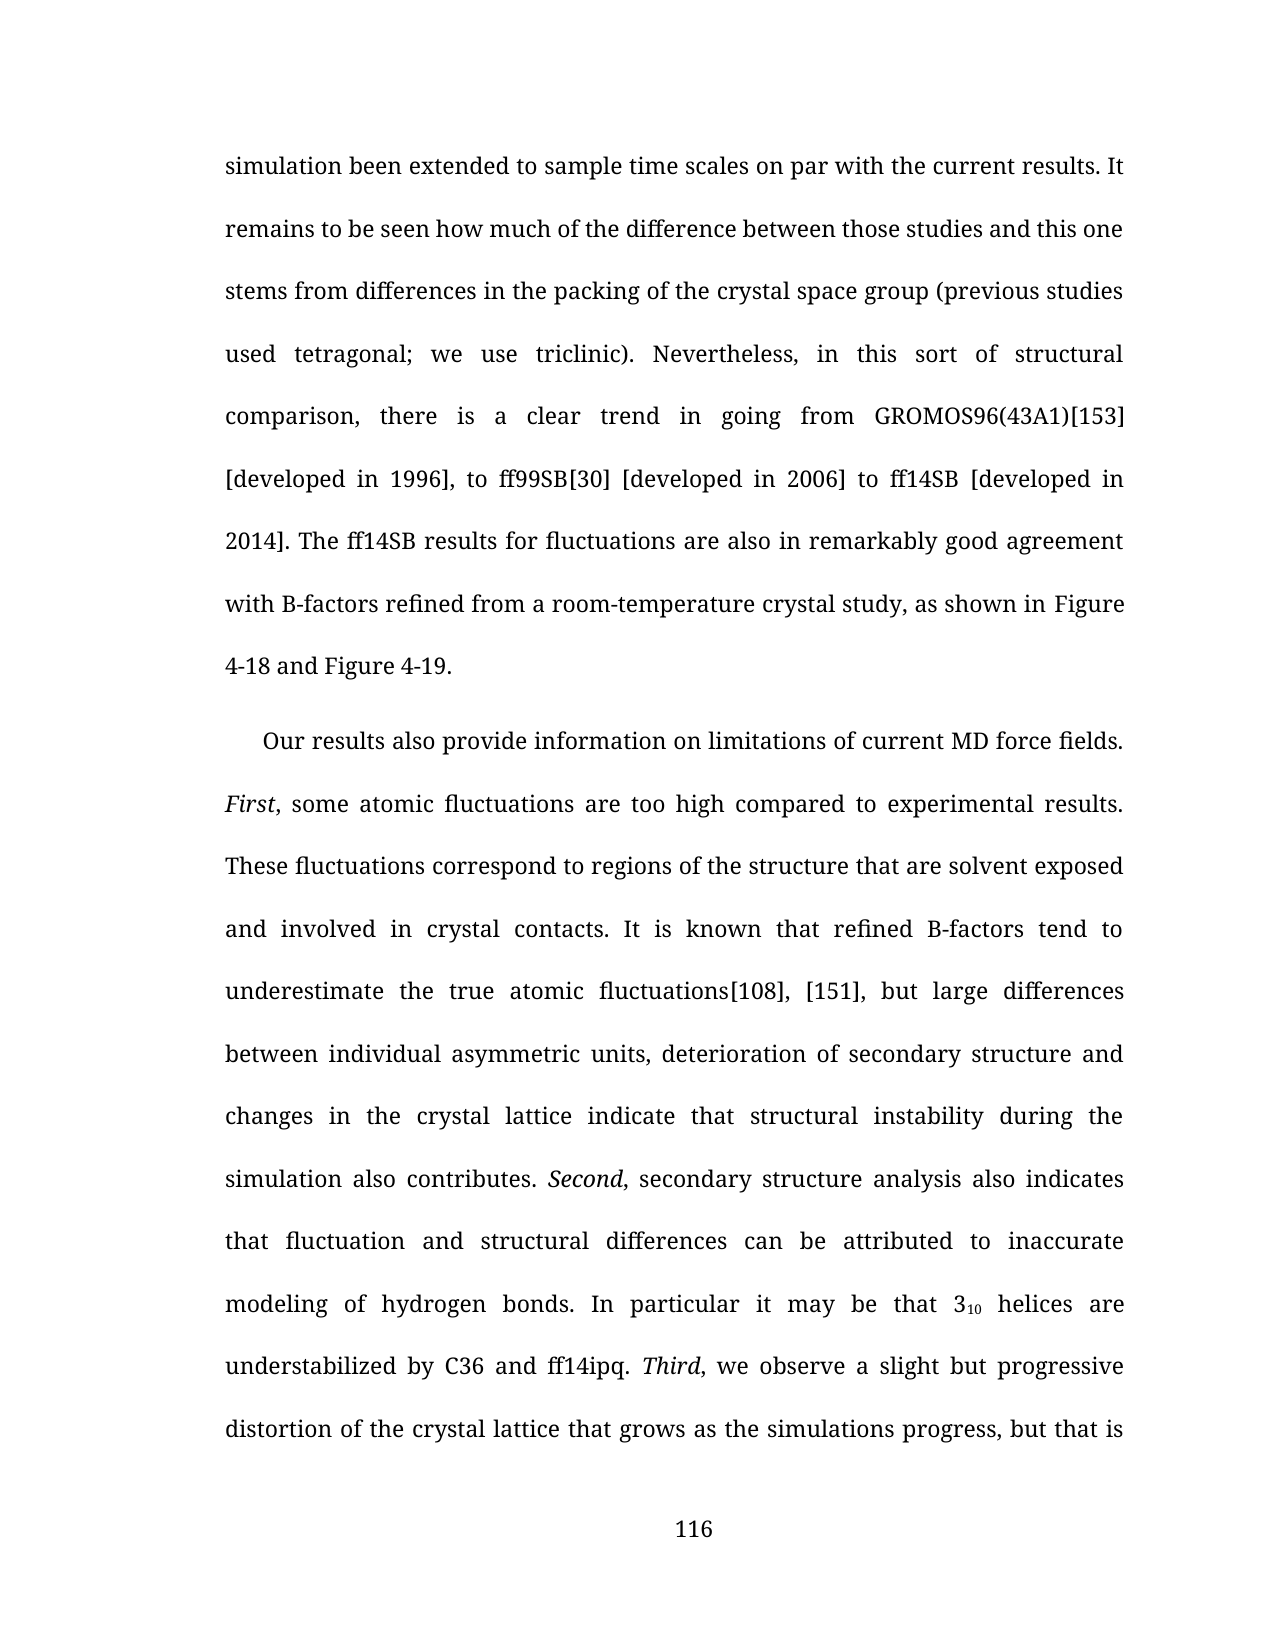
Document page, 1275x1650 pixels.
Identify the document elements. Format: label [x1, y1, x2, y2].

text [225, 150, 1125, 681]
text [225, 725, 1125, 1444]
